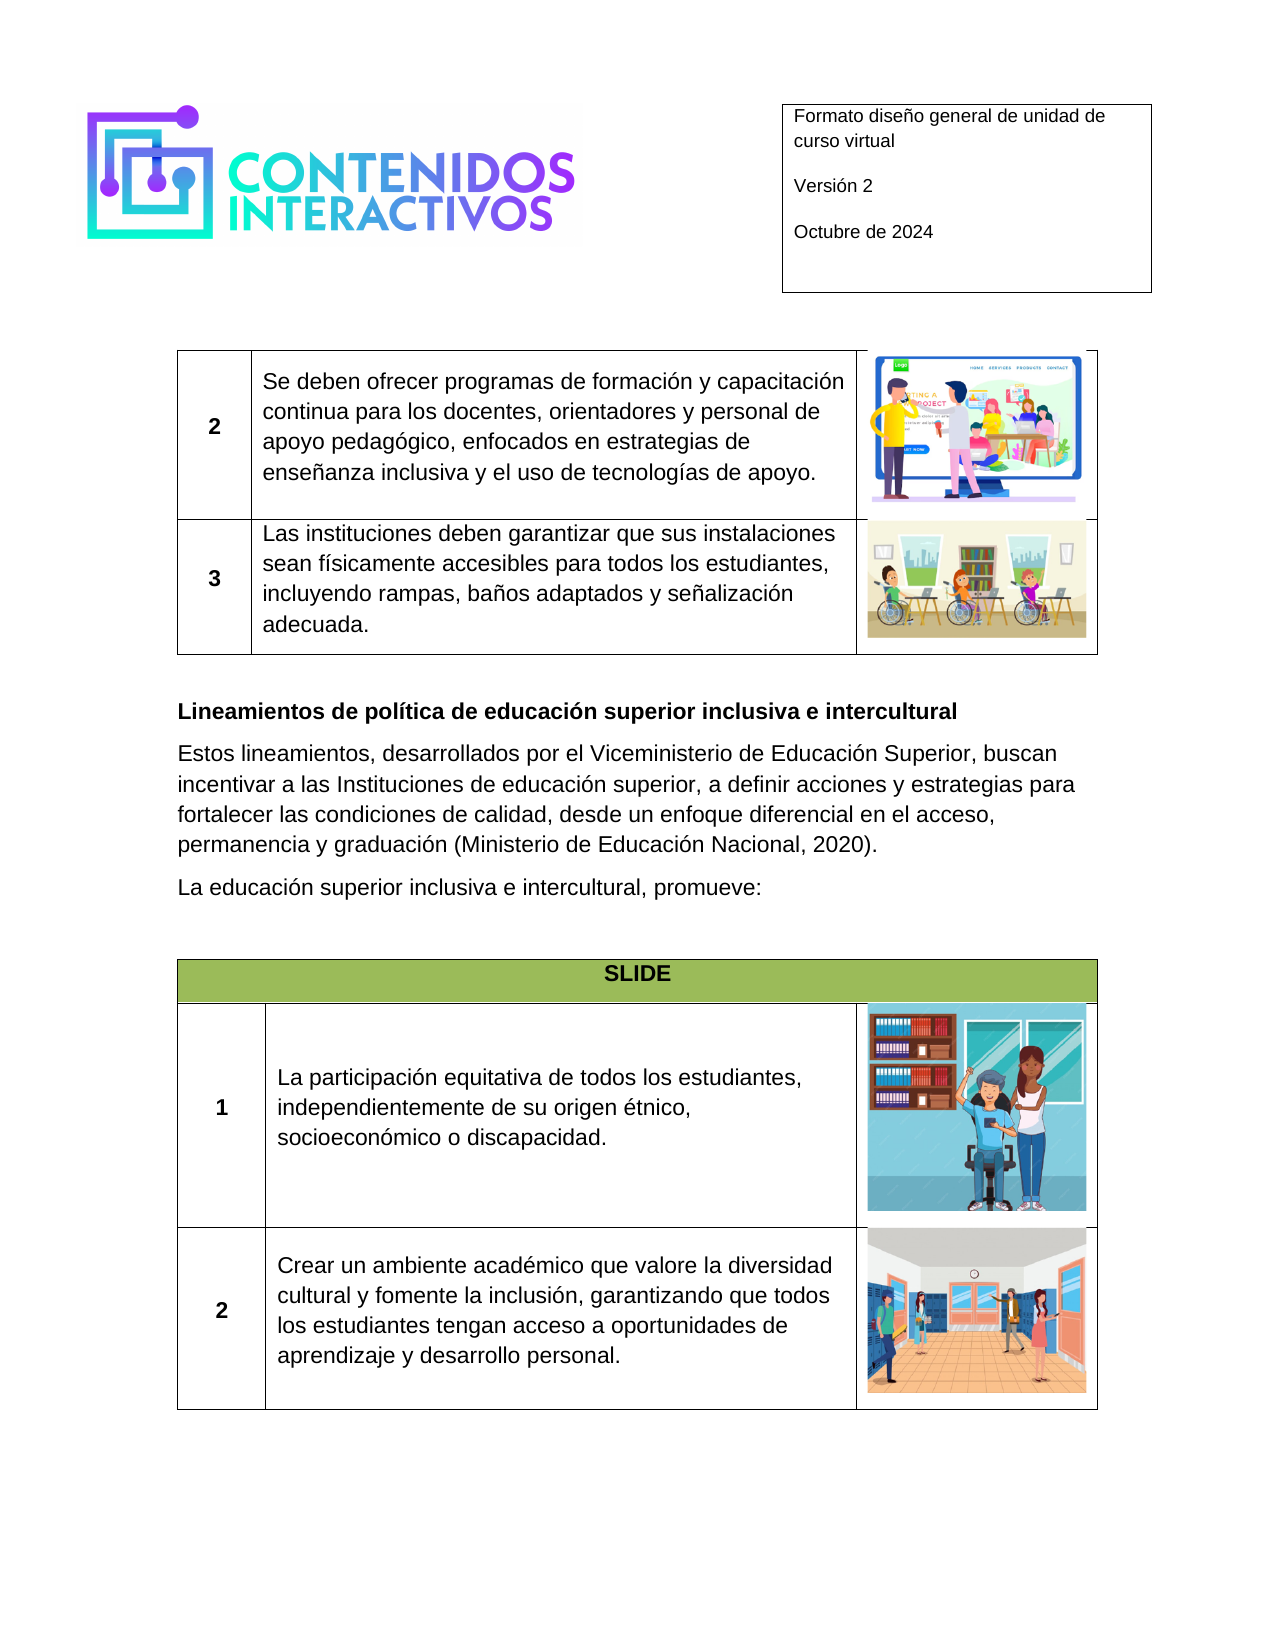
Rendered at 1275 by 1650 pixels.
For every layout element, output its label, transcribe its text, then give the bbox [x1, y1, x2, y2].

table_cell [857, 1004, 1097, 1227]
picture [76, 103, 583, 247]
table_cell Se deben ofrecer programas de formación y capacitación continua para los docentes, orientadores y personal de apoyo pedagógico, enfocados en estrategias de enseñanza inclusiva y el uso de tecnologías de apoyo. [252, 351, 856, 518]
table_header SLIDE [178, 960, 1097, 1002]
table_cell 3 [178, 520, 251, 654]
text Estos lineamientos, desarrollados por el Viceministerio de Educación Superior, buscan incentivar a las Instituciones de educación superior, a definir acciones y estrategias para fortalecer las condiciones de calidad, desde un enfoque diferencial en el acceso, permanencia y graduación (Ministerio de Educación Nacional, 2020). [177, 740, 1098, 857]
picture [867, 350, 1087, 503]
table_cell [857, 520, 1097, 654]
table_cell Crear un ambiente académico que valore la diversidad cultural y fomente la inclusión, garantizando que todos los estudiantes tengan acceso a oportunidades de aprendizaje y desarrollo personal. [266, 1228, 856, 1409]
table_cell Las instituciones deben garantizar que sus instalaciones sean físicamente accesibles para todos los estudiantes, incluyendo rampas, baños adaptados y señalización adecuada. [252, 520, 856, 654]
table_cell 2 [178, 351, 251, 518]
table_cell La participación equitativa de todos los estudiantes, independientemente de su origen étnico, socioeconómico o discapacidad. [266, 1004, 856, 1227]
text La educación superior inclusiva e intercultural, promueve: [177, 874, 1098, 900]
text Lineamientos de política de educación superior inclusiva e intercultural [177, 698, 1098, 724]
picture [867, 1227, 1087, 1393]
table_cell 2 [178, 1228, 265, 1409]
table_cell 1 [178, 1004, 265, 1227]
picture [867, 1003, 1087, 1211]
table_cell [857, 1228, 1097, 1409]
table_cell [857, 351, 1097, 518]
picture [867, 519, 1087, 638]
